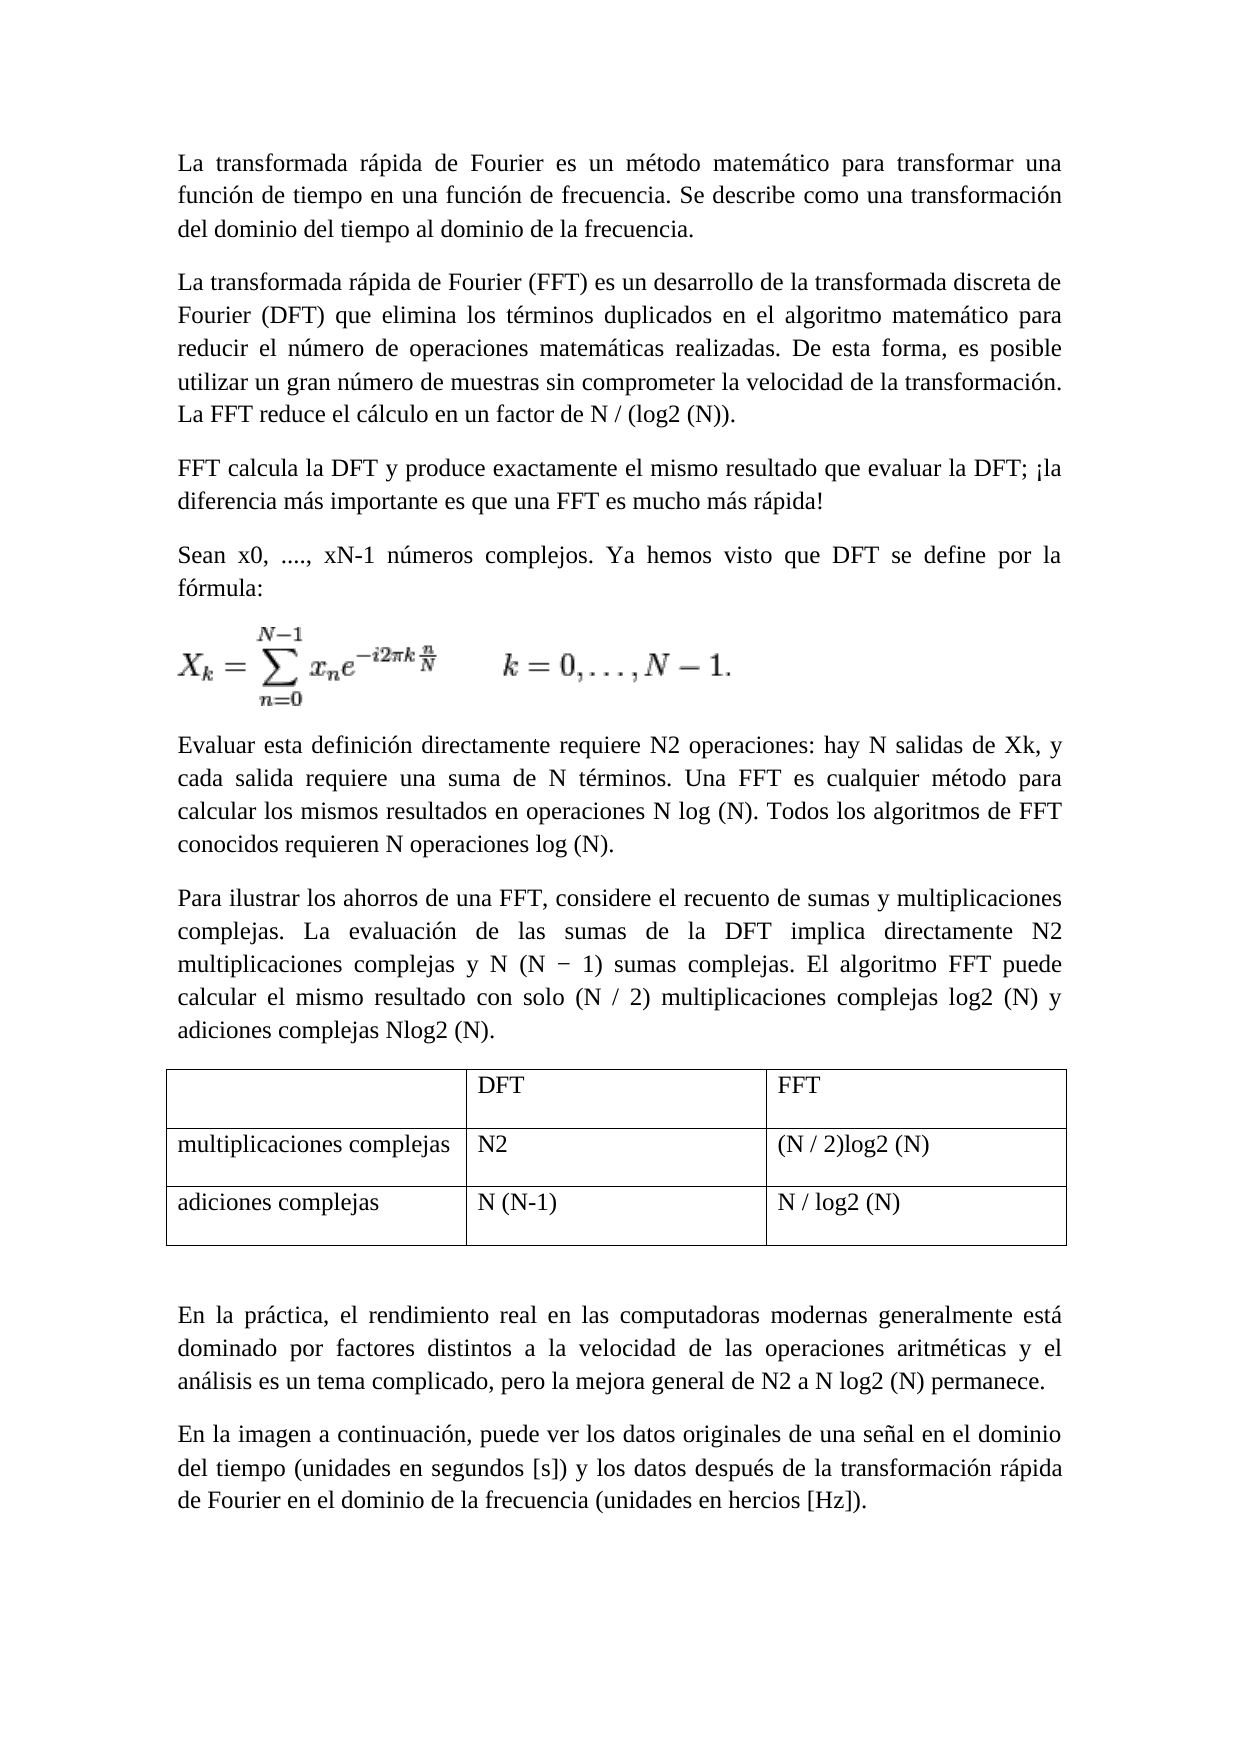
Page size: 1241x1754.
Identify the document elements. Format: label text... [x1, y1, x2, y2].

picture [177, 627, 731, 706]
table_cell adiciones complejas [167, 1187, 466, 1245]
table_cell N2 [467, 1129, 766, 1186]
text FFT calcula la DFT y produce exactamente el mismo resultado que evaluar la DFT; ¡la diferencia más importante es que una FFT es mucho más rápida! [177, 453, 1063, 515]
table_cell multiplicaciones complejas [167, 1129, 466, 1186]
text En la imagen a continuación, puede ver los datos originales de una señal en el dominio del tiempo (unidades en segundos [s]) y los datos después de la transformación rápida de Fourier en el dominio de la frecuencia (unidades en hercios [Hz]). [177, 1419, 1063, 1514]
table_cell N (N-1) [467, 1187, 766, 1245]
text Evaluar esta definición directamente requiere N2 operaciones: hay N salidas de Xk, y cada salida requiere una suma de N términos. Una FFT es cualquier método para calcular los mismos resultados en operaciones N log (N). Todos los algoritmos de FFT conocidos requieren N operaciones log (N). [177, 730, 1063, 858]
text La transformada rápida de Fourier (FFT) es un desarrollo de la transformada discreta de Fourier (DFT) que elimina los términos duplicados en el algoritmo matemático para reducir el número de operaciones matemáticas realizadas. De esta forma, es posible utilizar un gran número de muestras sin comprometer la velocidad de la transformación. La FFT reduce el cálculo en un factor de N / (log2 (N)). [177, 267, 1063, 428]
text Sean x0, ...., xN-1 números complejos. Ya hemos visto que DFT se define por la fórmula: [177, 540, 1063, 602]
table_cell (N / 2)log2 (N) [767, 1129, 1066, 1186]
text La transformada rápida de Fourier es un método matemático para transformar una función de tiempo en una función de frecuencia. Se describe como una transformación del dominio del tiempo al dominio de la frecuencia. [177, 148, 1063, 242]
text Para ilustrar los ahorros de una FFT, considere el recuento de sumas y multiplicaciones complejas. La evaluación de las sumas de la DFT implica directamente N2 multiplicaciones complejas y N (N − 1) sumas complejas. El algoritmo FFT puede calcular el mismo resultado con solo (N / 2) multiplicaciones complejas log2 (N) y adiciones complejas Nlog2 (N). [177, 883, 1063, 1044]
table_header [167, 1070, 466, 1128]
table_header DFT [467, 1070, 766, 1128]
table_cell N / log2 (N) [767, 1187, 1066, 1245]
table_header FFT [767, 1070, 1066, 1128]
text En la práctica, el rendimiento real en las computadoras modernas generalmente está dominado por factores distintos a la velocidad de las operaciones aritméticas y el análisis es un tema complicado, pero la mejora general de N2 a N log2 (N) permanece. [177, 1300, 1063, 1394]
